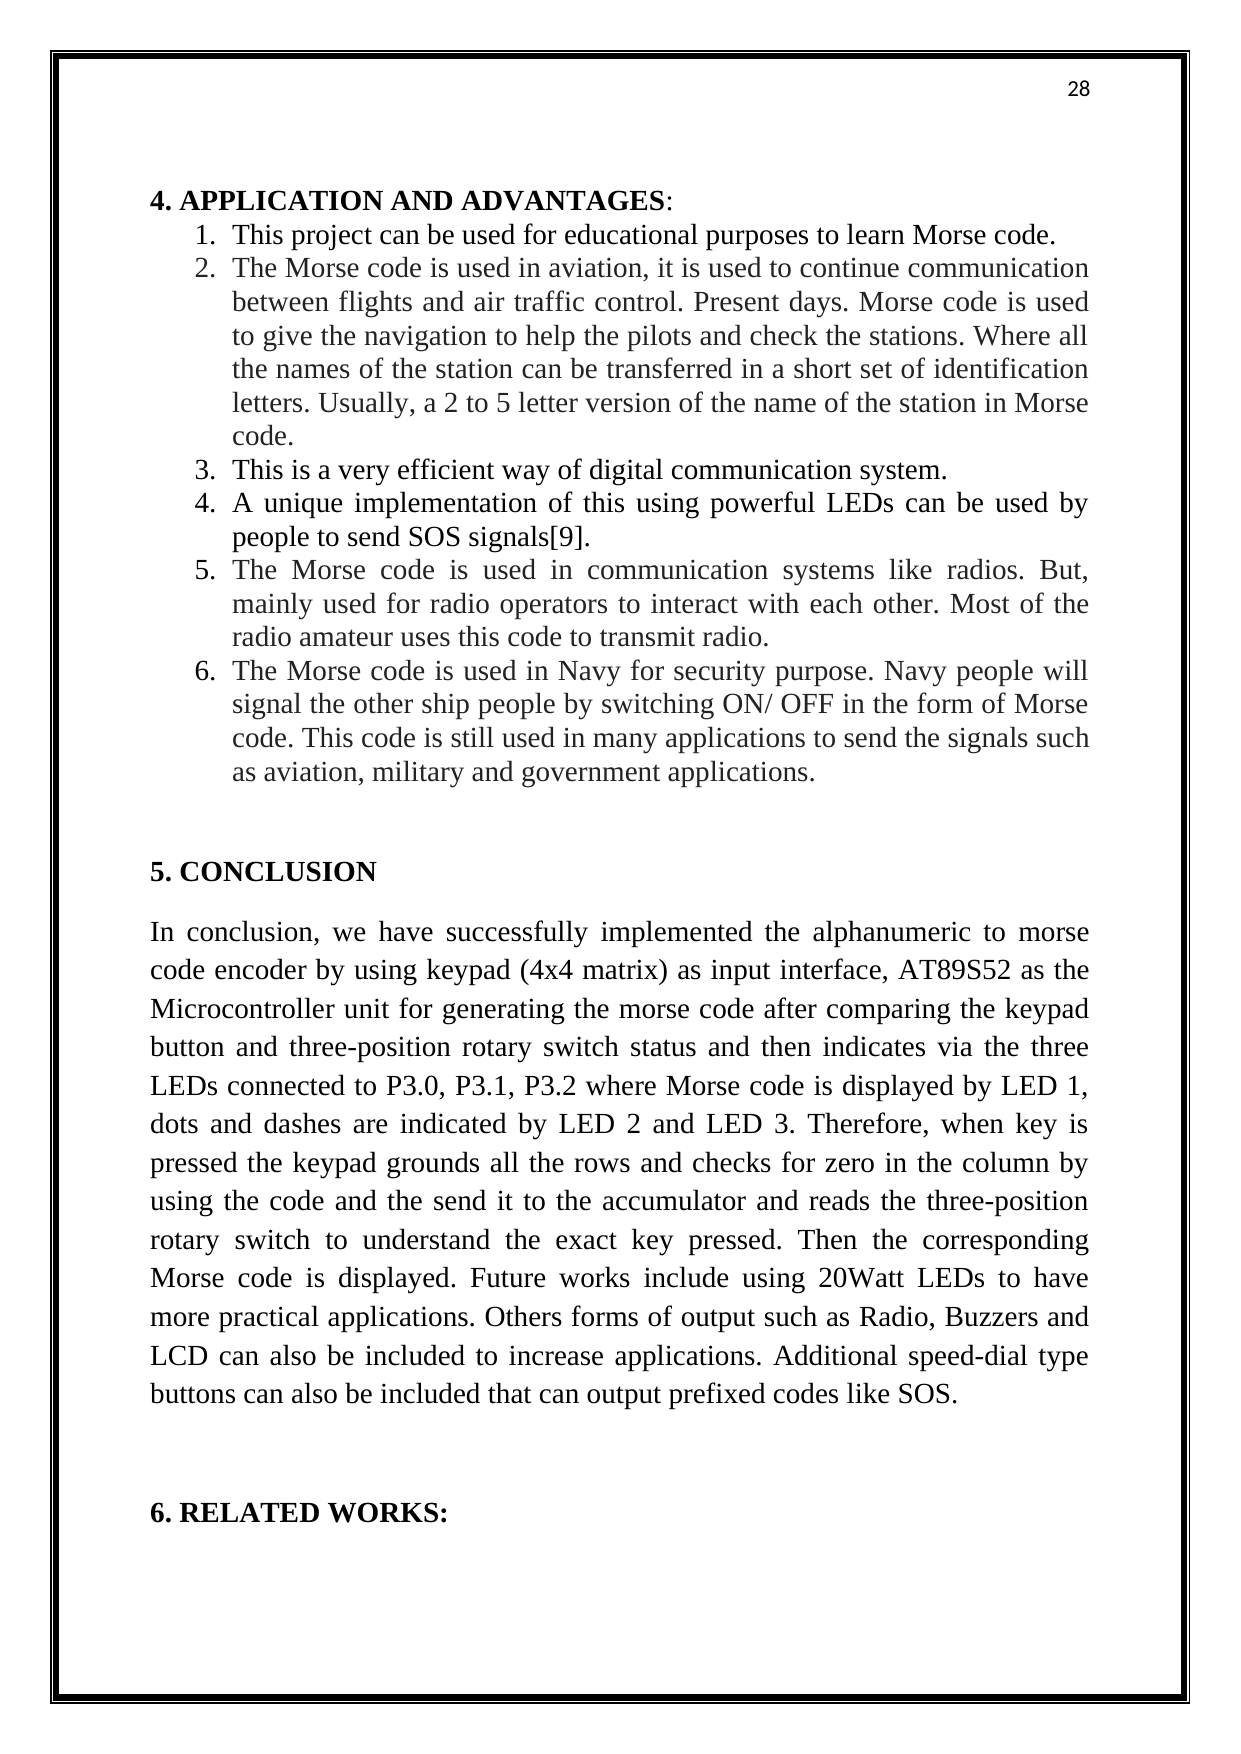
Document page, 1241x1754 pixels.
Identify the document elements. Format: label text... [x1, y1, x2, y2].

list The Morse code is used in Navy for security purpose. Navy people will signal the other ship people by switching ON/ OFF in the form of Morse code. This code is still used in many applications to send the signals such as aviation, military and government applications. [194, 653, 1090, 787]
text 6. RELATED WORKS: [150, 1495, 1090, 1528]
list The Morse code is used in aviation, it is used to continue communication between flights and air traffic control. Present days. Morse code is used to give the navigation to help the pilots and check the stations. Where all the names of the station can be transferred in a short set of identification letters. Usually, a 2 to 5 letter version of the name of the station in Morse code. [194, 251, 1090, 452]
text 4. APPLICATION AND ADVANTAGES: [150, 183, 1090, 217]
text In conclusion, we have successfully implemented the alphanumeric to morse code encoder by using keypad (4x4 matrix) as input interface, AT89S52 as the Microcontroller unit for generating the morse code after comparing the keypad button and three-position rotary switch status and then indicates via the three LEDs connected to P3.0, P3.1, P3.2 where Morse code is displayed by LED 1, dots and dashes are indicated by LED 2 and LED 3. Therefore, when key is pressed the keypad grounds all the rows and checks for zero in the column by using the code and the send it to the accumulator and reads the three-position rotary switch to understand the exact key pressed. Then the corresponding Morse code is displayed. Future works include using 20Watt LEDs to have more practical applications. Others forms of output such as Radio, Buzzers and LCD can also be included to increase applications. Additional speed-dial type buttons can also be included that can output prefixed codes like SOS. [150, 914, 1090, 1410]
list This is a very efficient way of digital communication system. [194, 452, 1090, 485]
list The Morse code is used in communication systems like radios. But, mainly used for radio operators to interact with each other. Most of the radio amateur uses this code to transmit radio. [194, 552, 1090, 653]
list This project can be used for educational purposes to learn Morse code. [194, 217, 1090, 251]
text 5. CONCLUSION [150, 854, 1090, 888]
list A unique implementation of this using powerful LEDs can be used by people to send SOS signals[9]. [194, 485, 1090, 552]
